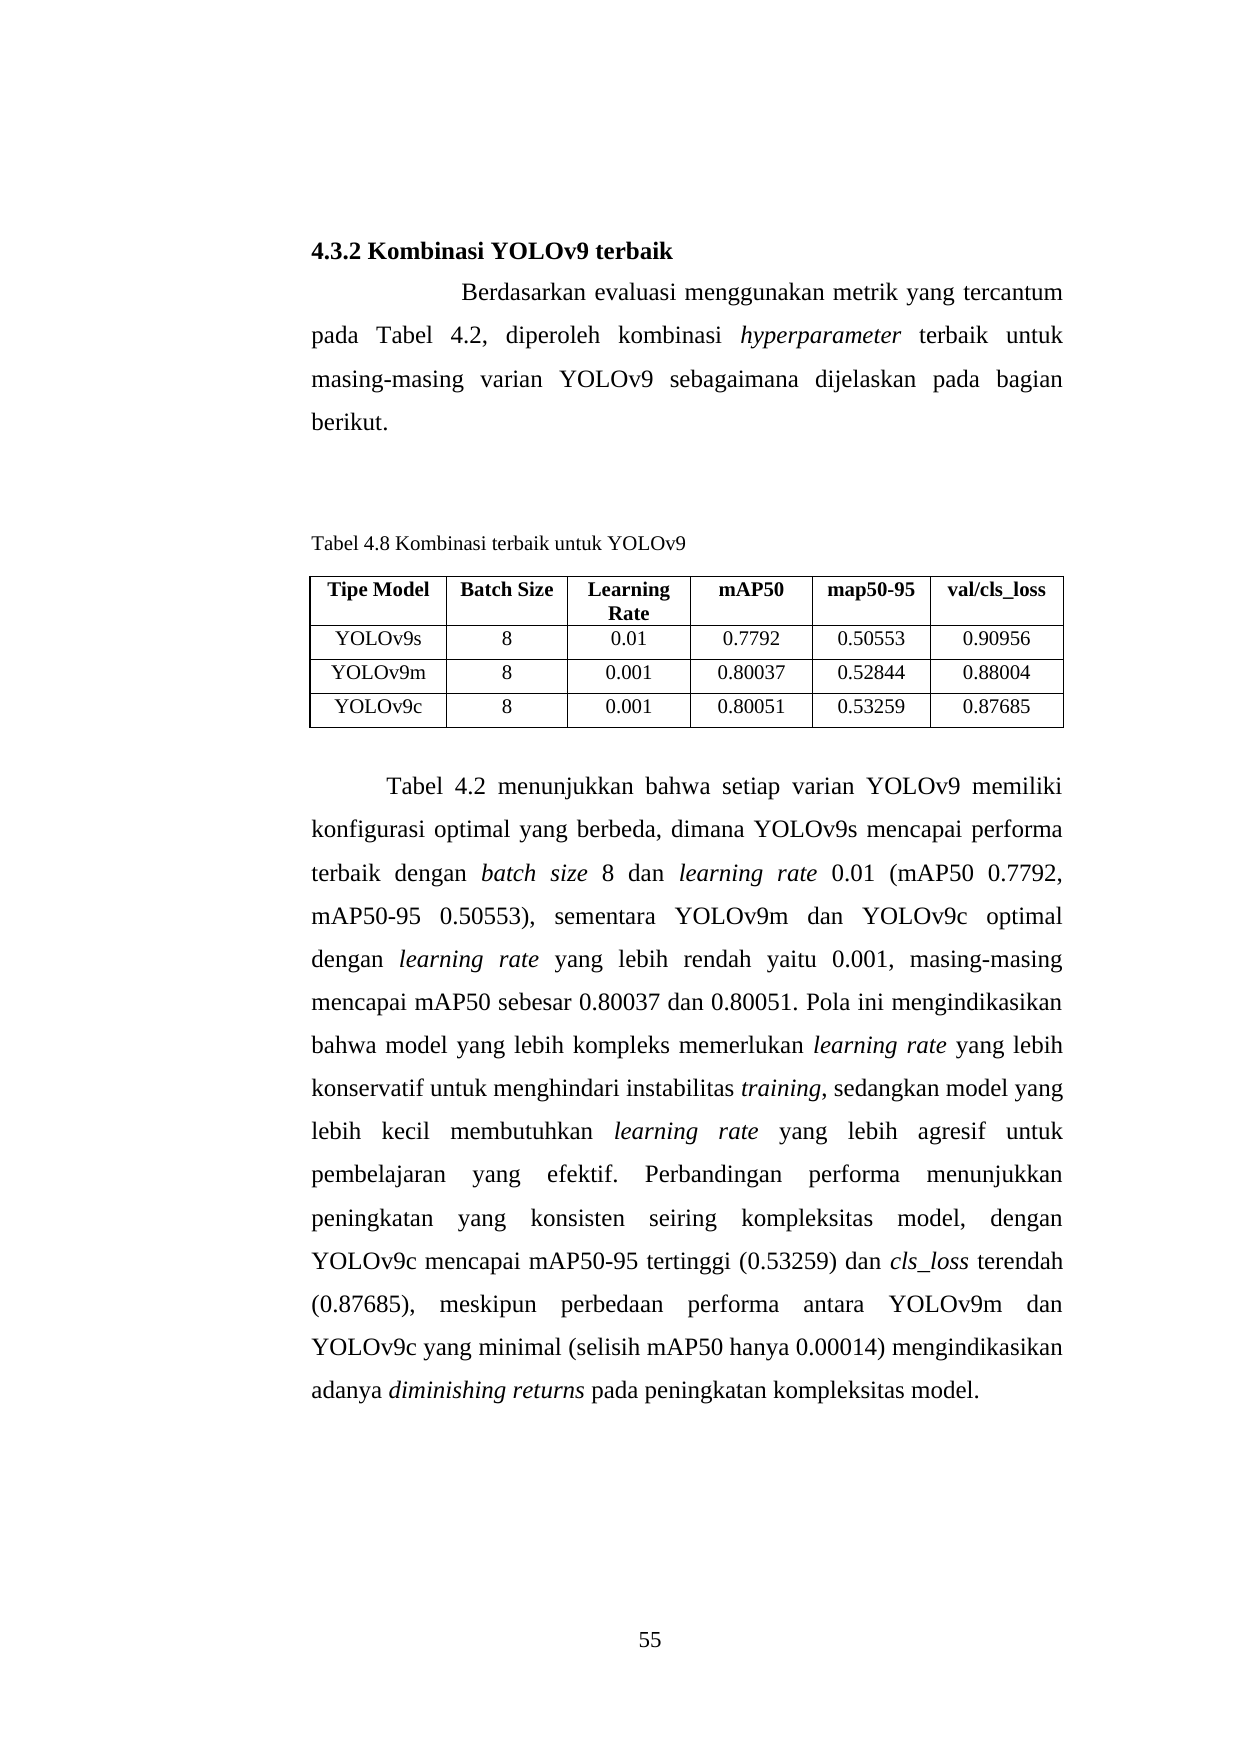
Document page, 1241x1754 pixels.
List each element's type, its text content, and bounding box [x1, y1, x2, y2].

table_header map50-95 [813, 577, 930, 625]
table_cell YOLOv9m [311, 660, 446, 693]
table_cell 0.90956 [931, 626, 1063, 659]
table_cell YOLOv9s [311, 626, 446, 659]
text Tabel 4.2 menunjukkan bahwa setiap varian YOLOv9 memiliki konfigurasi optimal yang berbeda, dimana YOLOv9s mencapai performa terbaik dengan batch size 8 dan learning rate 0.01 (mAP50 0.7792, mAP50-95 0.50553), sementara YOLOv9m dan YOLOv9c optimal dengan learning rate yang lebih rendah yaitu 0.001, masing-masing mencapai mAP50 sebesar 0.80037 dan 0.80051. Pola ini mengindikasikan bahwa model yang lebih kompleks memerlukan learning rate yang lebih konservatif untuk menghindari instabilitas training, sedangkan model yang lebih kecil membutuhkan learning rate yang lebih agresif untuk pembelajaran yang efektif. Perbandingan performa menunjukkan peningkatan yang konsisten seiring kompleksitas model, dengan YOLOv9c mencapai mAP50-95 tertinggi (0.53259) dan cls_loss terendah (0.87685), meskipun perbedaan performa antara YOLOv9m dan YOLOv9c yang minimal (selisih mAP50 hanya 0.00014) mengindikasikan adanya diminishing returns pada peningkatan kompleksitas model. [311, 771, 1063, 1404]
table_cell 0.80051 [691, 694, 812, 727]
table_cell 0.80037 [691, 660, 812, 693]
table_cell 8 [447, 694, 567, 727]
subtitle 4.3.2 Kombinasi YOLOv9 terbaik [236, 236, 1063, 265]
table_cell 0.001 [568, 660, 690, 693]
table_cell 0.01 [568, 626, 690, 659]
table_cell 0.87685 [931, 694, 1063, 727]
table_header val/cls_loss [931, 577, 1063, 625]
table_header mAP50 [691, 577, 812, 625]
table_header Batch Size [447, 577, 567, 625]
table_cell 0.88004 [931, 660, 1063, 693]
table_cell 0.52844 [813, 660, 930, 693]
table_cell 8 [447, 626, 567, 659]
text Berdasarkan evaluasi menggunakan metrik yang tercantum pada Tabel 4.2, diperoleh kombinasi hyperparameter terbaik untuk masing-masing varian YOLOv9 sebagaimana dijelaskan pada bagian berikut. [311, 277, 1063, 436]
table_cell 0.001 [568, 694, 690, 727]
table_header Tipe Model [311, 577, 446, 625]
table_header Learning Rate [568, 577, 690, 625]
table_cell YOLOv9c [311, 694, 446, 727]
table_cell 0.53259 [813, 694, 930, 727]
table_cell 8 [447, 660, 567, 693]
table_cell 0.50553 [813, 626, 930, 659]
table_cell 0.7792 [691, 626, 812, 659]
